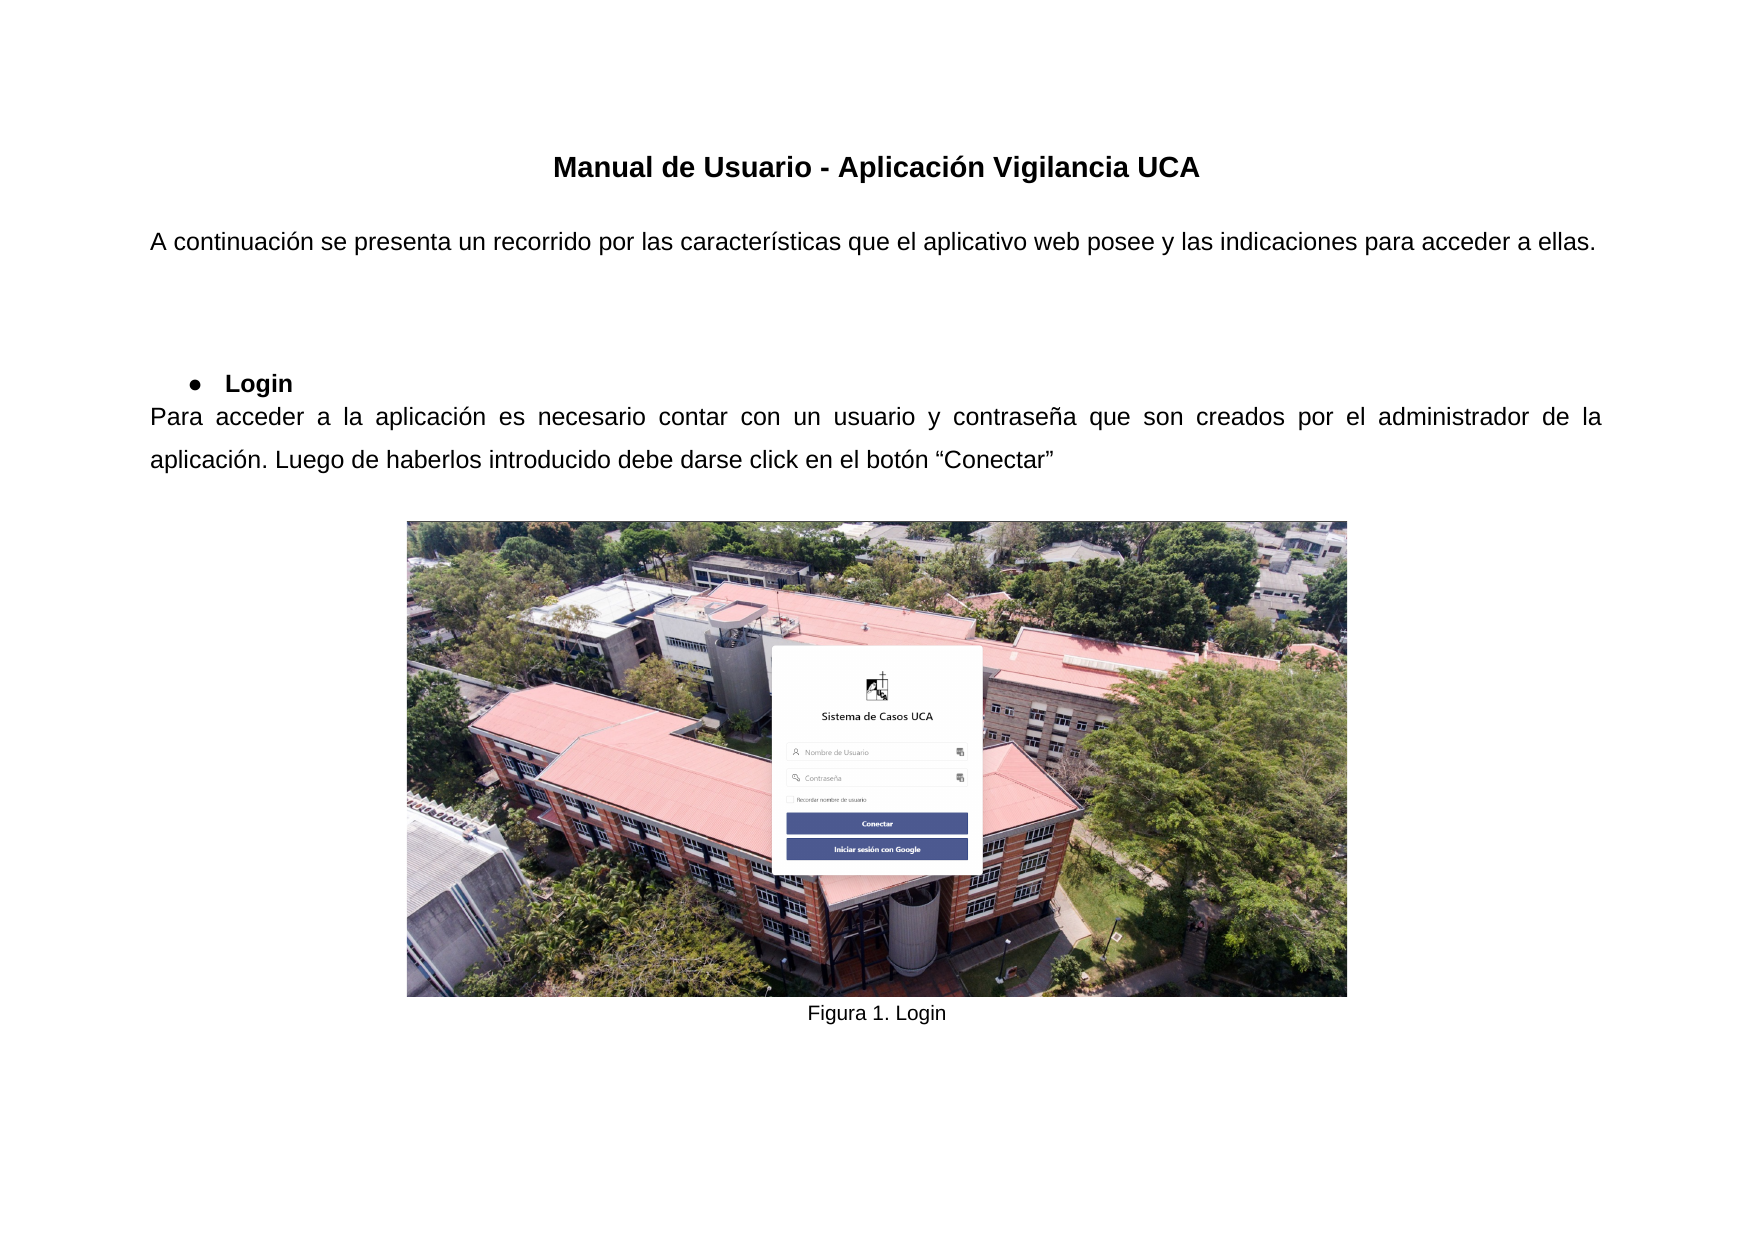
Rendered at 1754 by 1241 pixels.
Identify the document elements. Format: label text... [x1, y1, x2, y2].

picture [406, 521, 1348, 997]
text A continuación se presenta un recorrido por las características que el aplicativo web posee y las indicaciones para acceder a ellas. [150, 227, 1604, 256]
text Para acceder a la aplicación es necesario contar con un usuario y contraseña que son creados por el administrador de la aplicación. Luego de haberlos introducido debe darse click en el botón “Conectar” [150, 402, 1604, 474]
text Figura 1. Login [150, 1000, 1604, 1024]
list Login [187, 369, 1604, 398]
text Manual de Usuario - Aplicación Vigilancia UCA [150, 150, 1604, 183]
